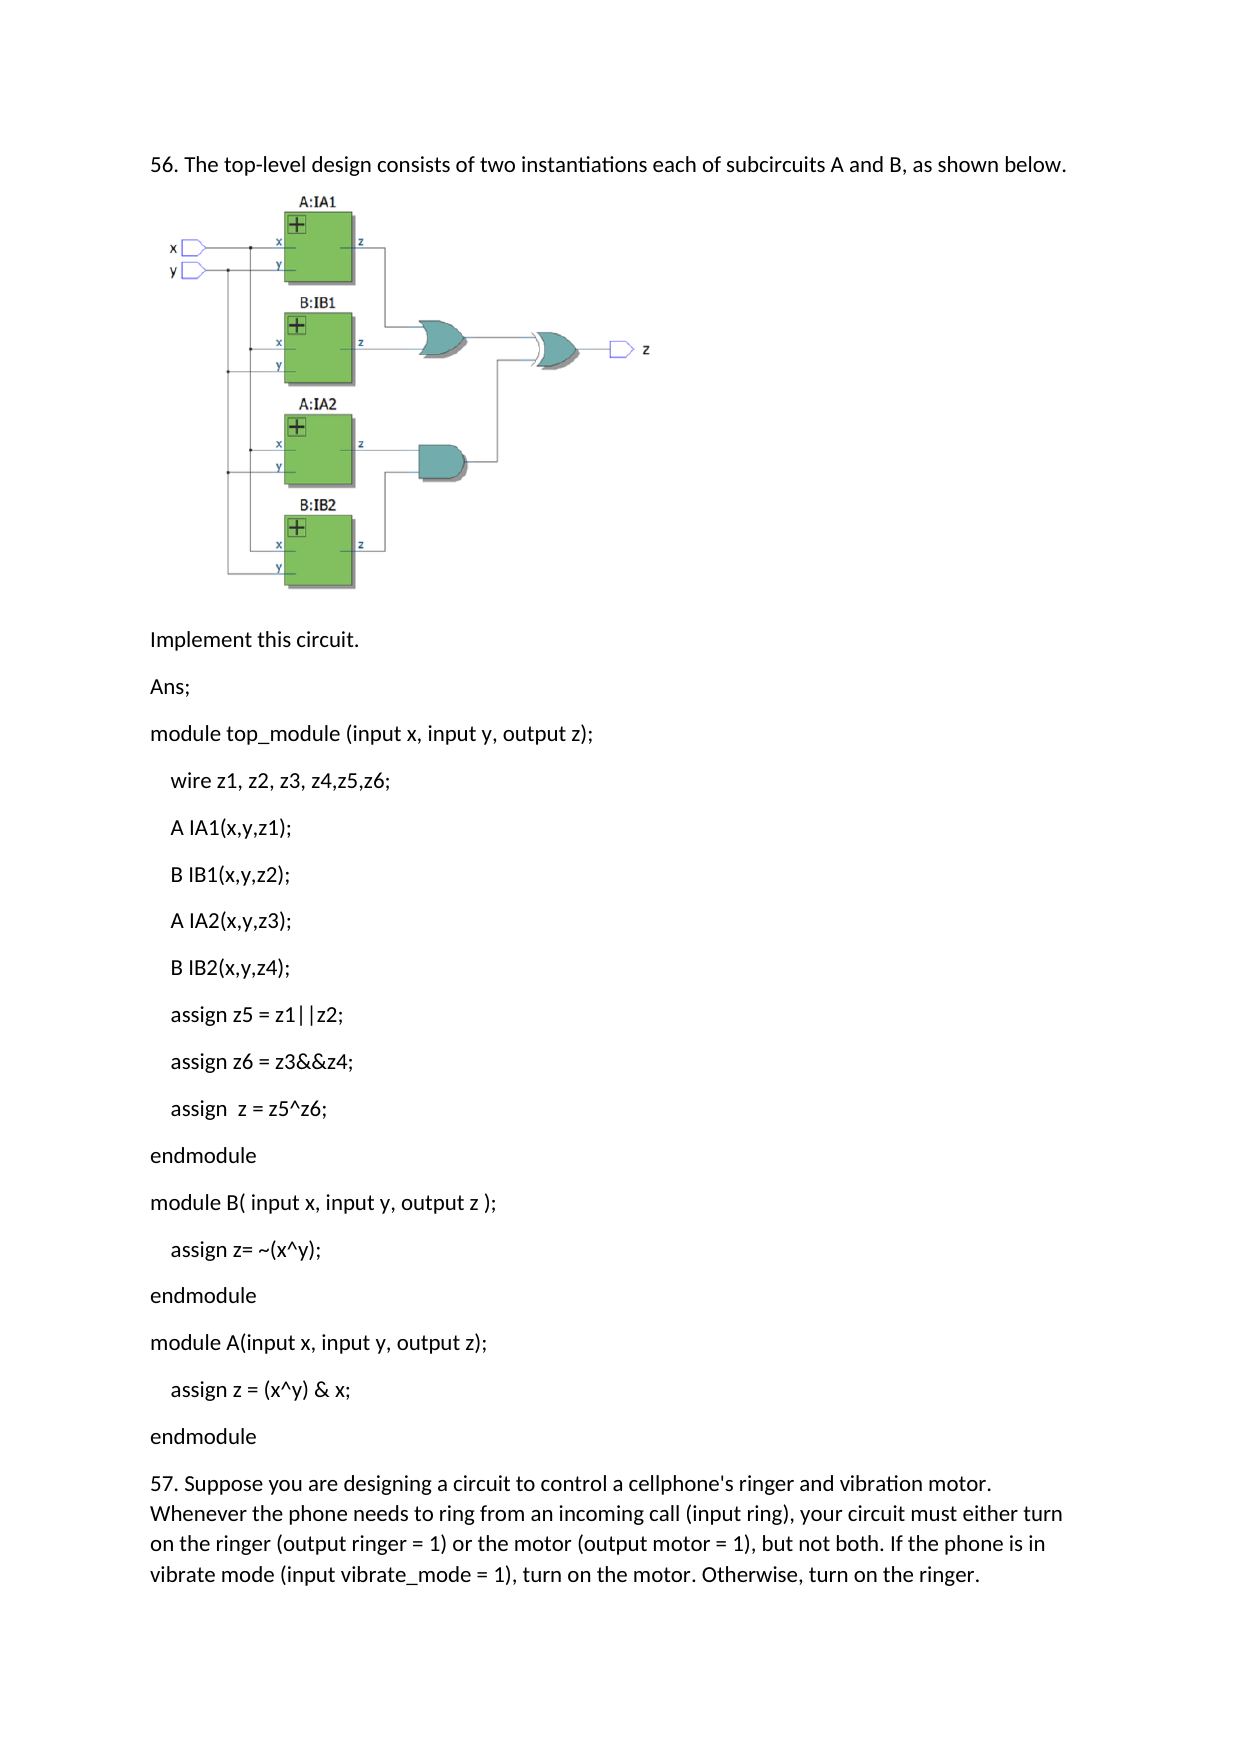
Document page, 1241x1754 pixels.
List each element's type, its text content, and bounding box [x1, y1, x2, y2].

text 57. Suppose you are designing a circuit to control a cellphone's ringer and vibration motor. Whenever the phone needs to ring from an incoming call (input ring), your circuit must either turn on the ringer (output ringer = 1) or the motor (output motor = 1), but not both. If the phone is in vibrate mode (input vibrate_mode = 1), turn on the motor. Otherwise, turn on the ringer. [150, 1469, 1090, 1588]
text assign z6 = z3&&z4; [150, 1047, 1090, 1075]
text wire z1, z2, z3, z4,z5,z6; [150, 766, 1090, 794]
text B IB2(x,y,z4); [150, 953, 1090, 982]
text assign z = z5^z6; [150, 1094, 1090, 1122]
text Ans; [150, 672, 1090, 700]
text endmodule [150, 1422, 1090, 1450]
text B IB1(x,y,z2); [150, 860, 1090, 888]
text module top_module (input x, input y, output z); [150, 719, 1090, 747]
text assign z5 = z1||z2; [150, 1000, 1090, 1028]
text Implement this circuit. [150, 625, 1090, 653]
text assign z = (x^y) & x; [150, 1375, 1090, 1403]
text module B( input x, input y, output z ); [150, 1188, 1090, 1216]
text assign z= ~(x^y); [150, 1235, 1090, 1263]
text module A(input x, input y, output z); [150, 1328, 1090, 1357]
text endmodule [150, 1282, 1090, 1310]
text A IA2(x,y,z3); [150, 907, 1090, 935]
picture [150, 180, 670, 607]
text A IA1(x,y,z1); [150, 813, 1090, 841]
text endmodule [150, 1141, 1090, 1169]
